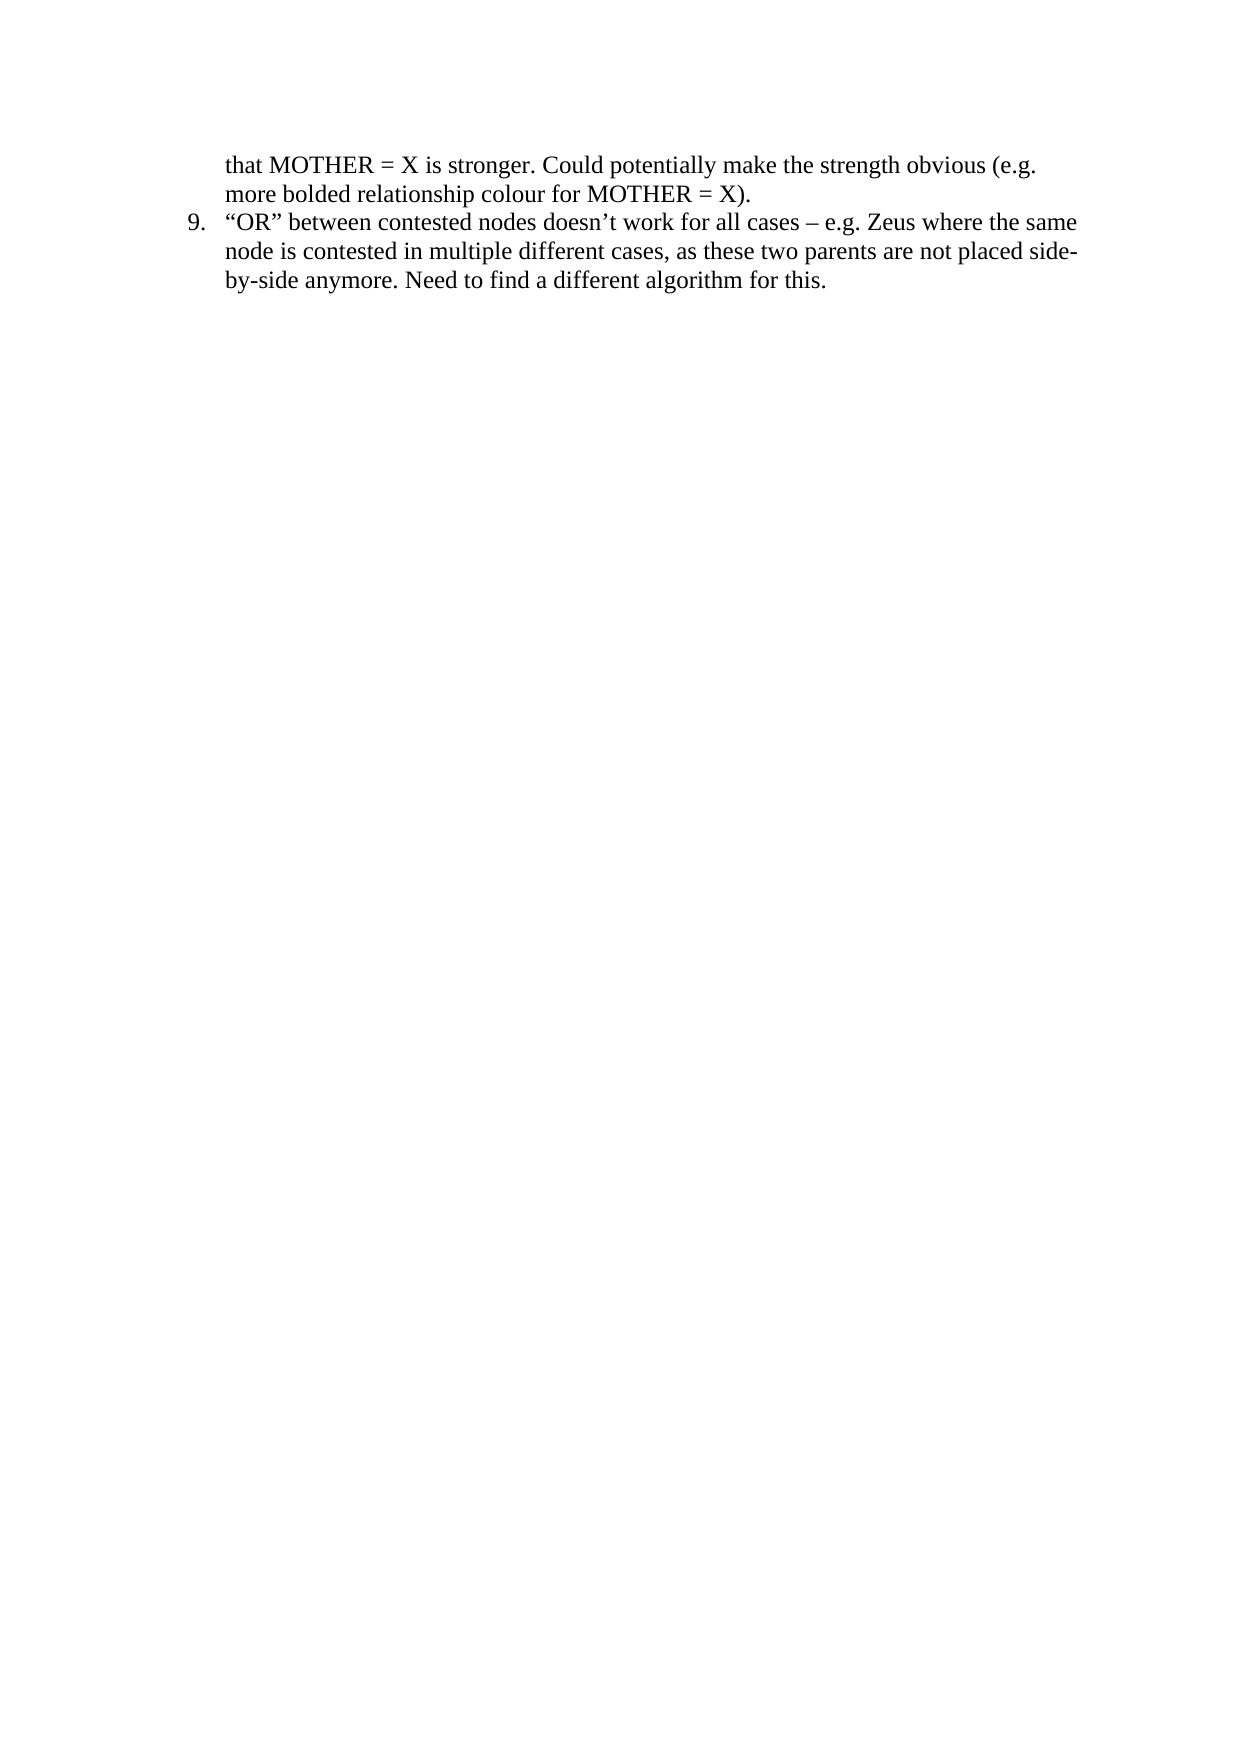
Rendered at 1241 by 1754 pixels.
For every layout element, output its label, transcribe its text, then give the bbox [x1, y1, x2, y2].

list “OR” between contested nodes doesn’t work for all cases – e.g. Zeus where the same node is contested in multiple different cases, as these two parents are not placed side-by-side anymore. Need to find a different algorithm for this. [187, 207, 1090, 294]
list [187, 150, 1090, 207]
